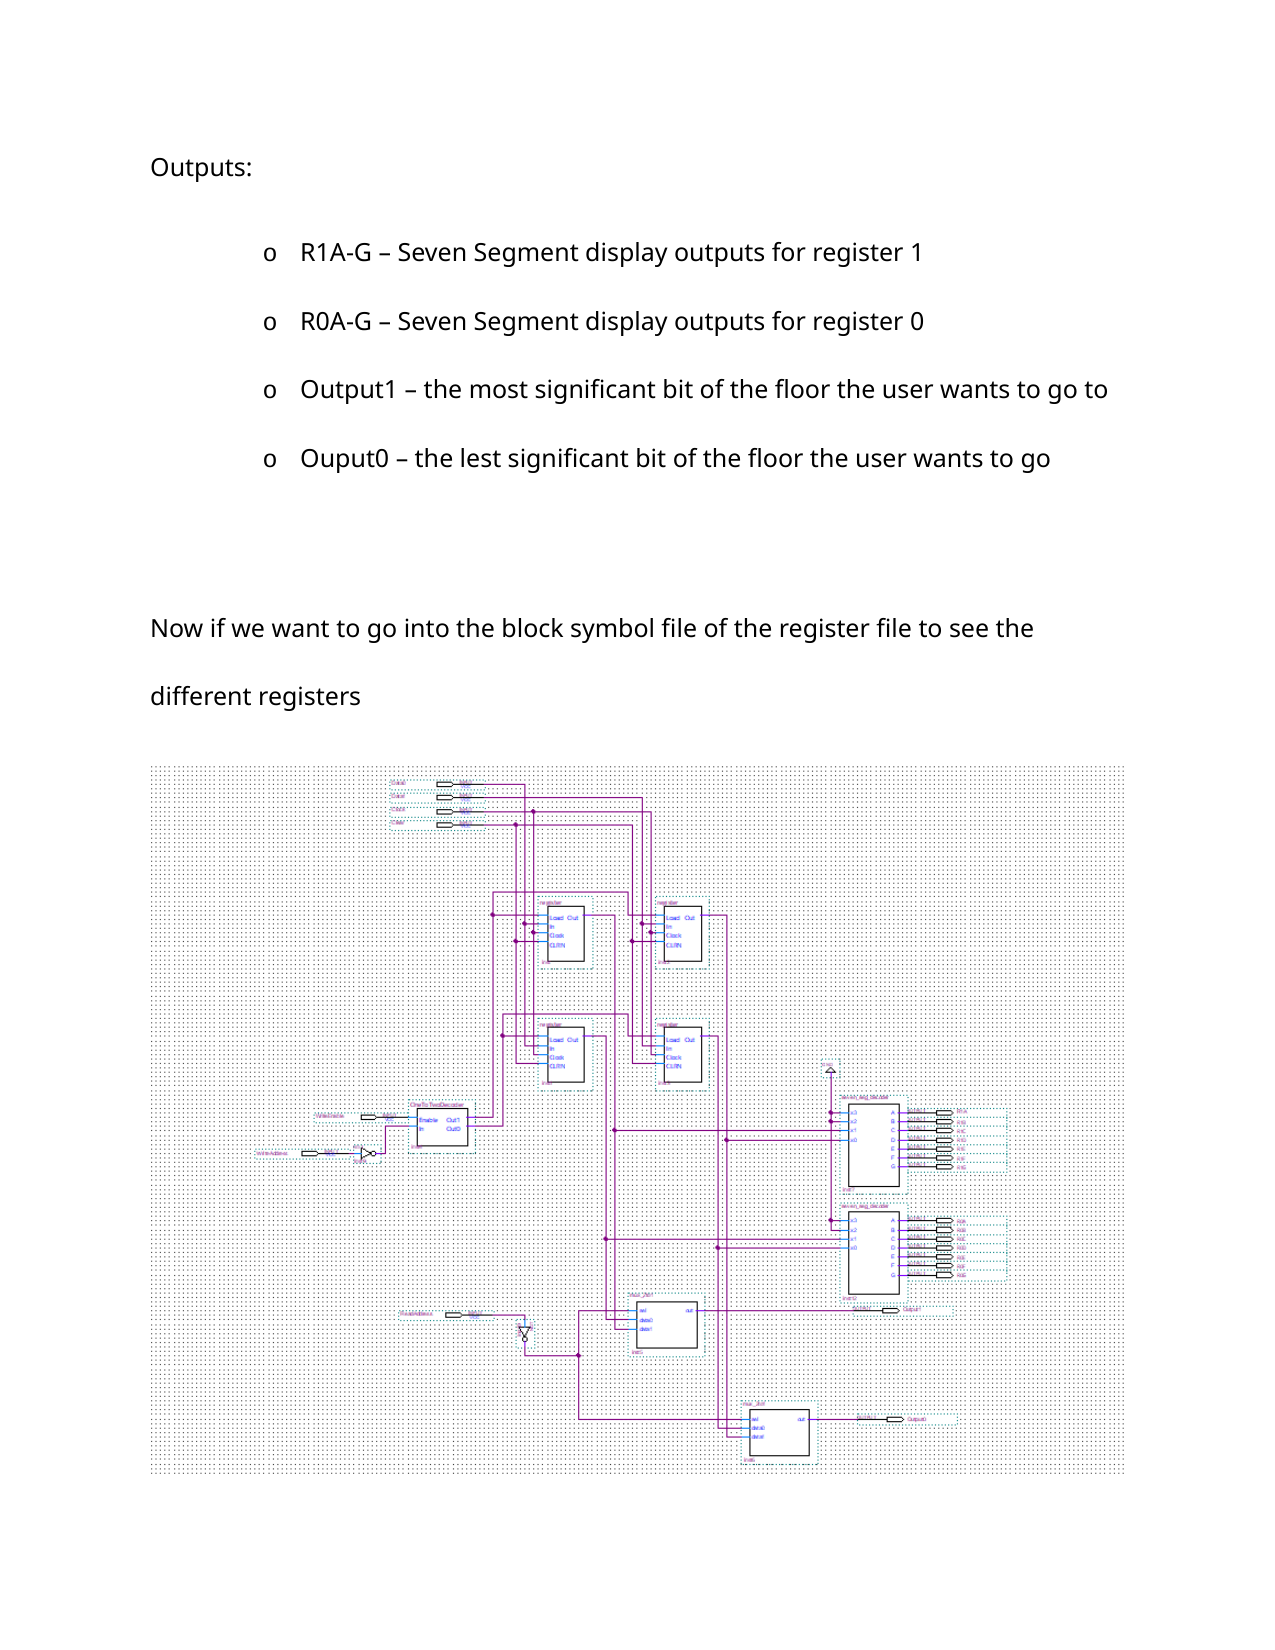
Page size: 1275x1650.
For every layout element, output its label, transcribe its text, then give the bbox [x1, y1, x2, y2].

list Output1 – the most significant bit of the floor the user wants to go to [262, 372, 1125, 406]
list R0A-G – Seven Segment display outputs for register 0 [262, 303, 1125, 338]
list Ouput0 – the lest significant bit of the floor the user wants to go [262, 440, 1125, 475]
text Outputs: [150, 150, 1125, 184]
list R1A-G – Seven Segment display outputs for register 1 [262, 235, 1125, 269]
text Now if we want to go into the block symbol file of the register file to see the different registers [150, 610, 1125, 713]
picture [150, 763, 1125, 1475]
